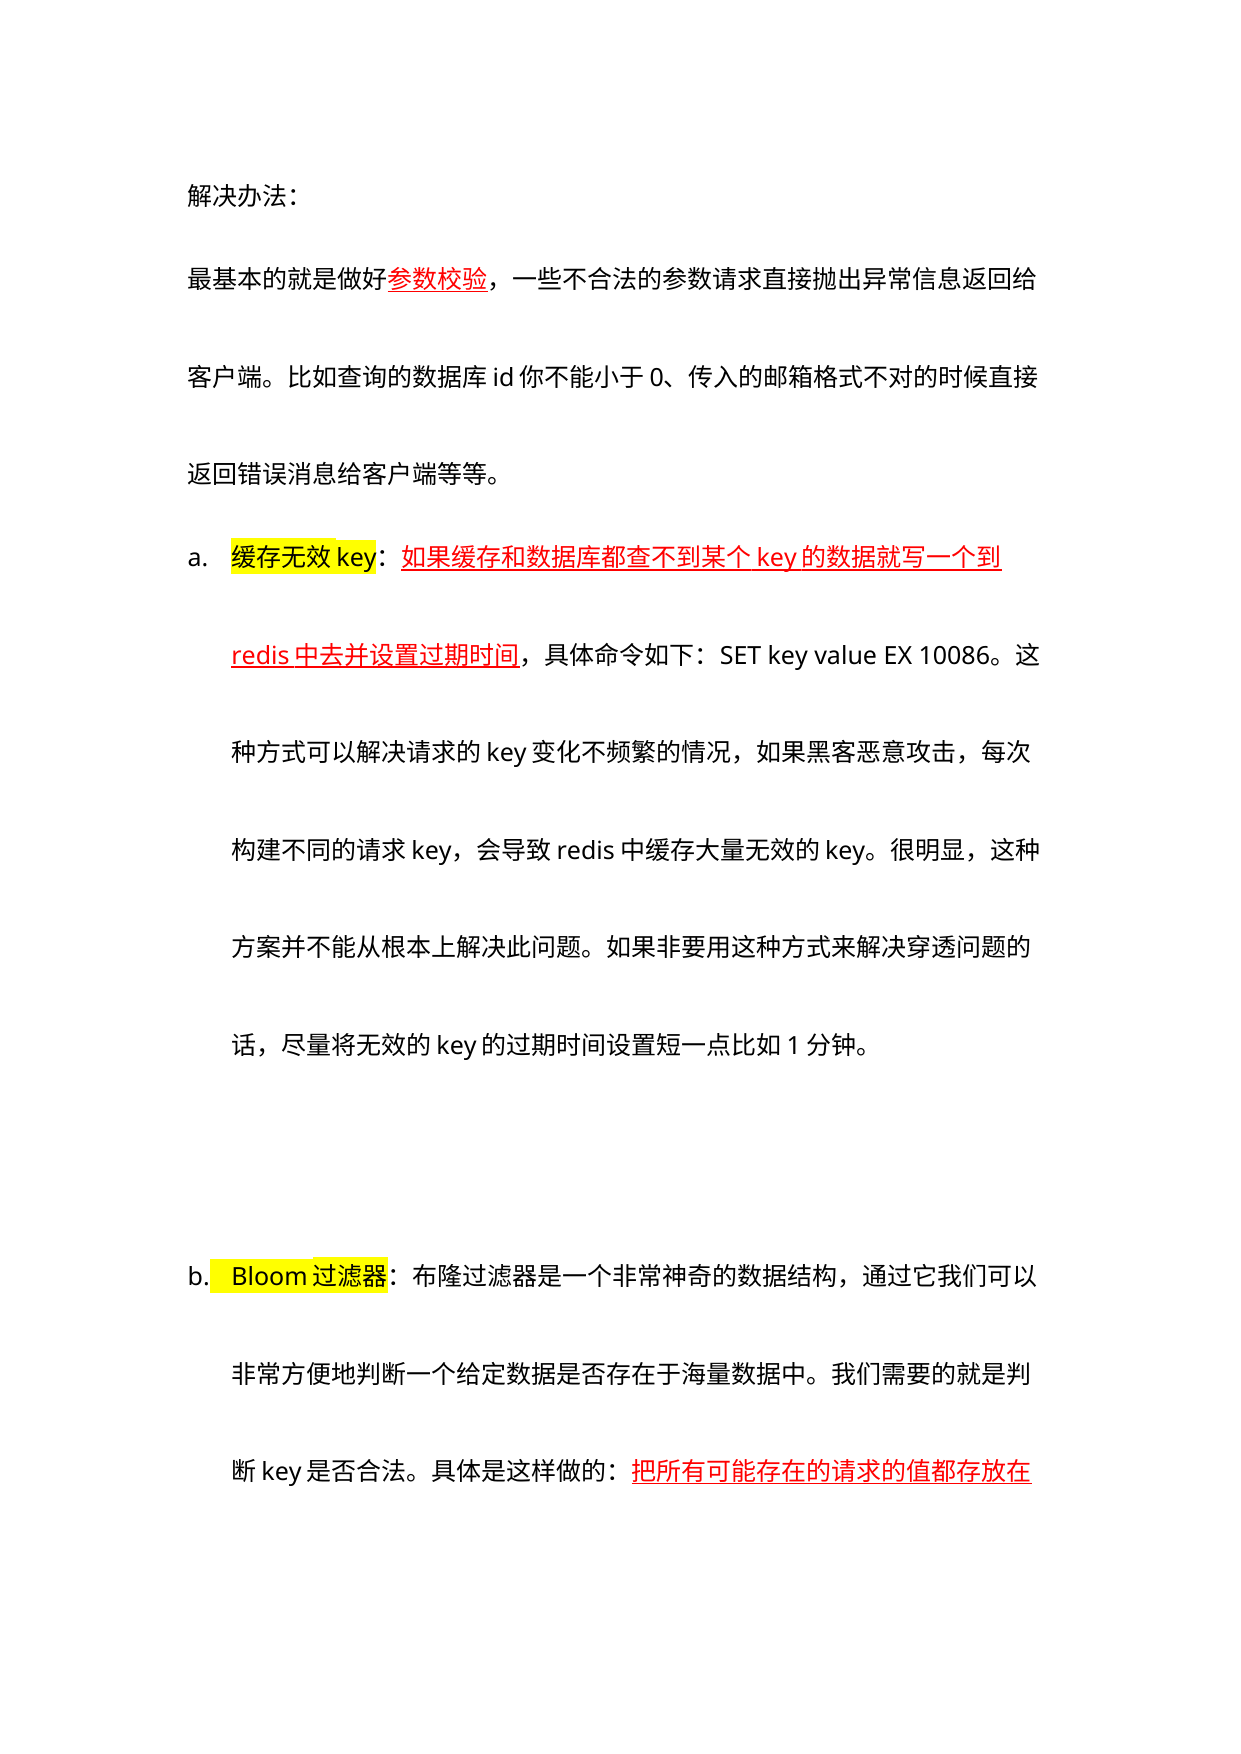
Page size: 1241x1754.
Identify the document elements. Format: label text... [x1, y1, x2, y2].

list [187, 1242, 1053, 1502]
list 缓存无效key：如果缓存和数据库都查不到某个key的数据就写一个到redis中去并设置过期时间，具体命令如下：SET key value EX 10086。这种方式可以解决请求的key变化不频繁的情况，如果黑客恶意攻击，每次构建不同的请求key，会导致redis中缓存大量无效的key。很明显，这种方案并不能从根本上解决此问题。如果非要用这种方式来解决穿透问题的话，尽量将无效的key的过期时间设置短一点比如1分钟。 [187, 523, 1053, 1076]
text 最基本的就是做好参数校验，一些不合法的参数请求直接抛出异常信息返回给客户端。比如查询的数据库id你不能小于0、传入的邮箱格式不对的时候直接返回错误消息给客户端等等。 [187, 245, 1053, 505]
text 解决办法： [187, 162, 1053, 227]
